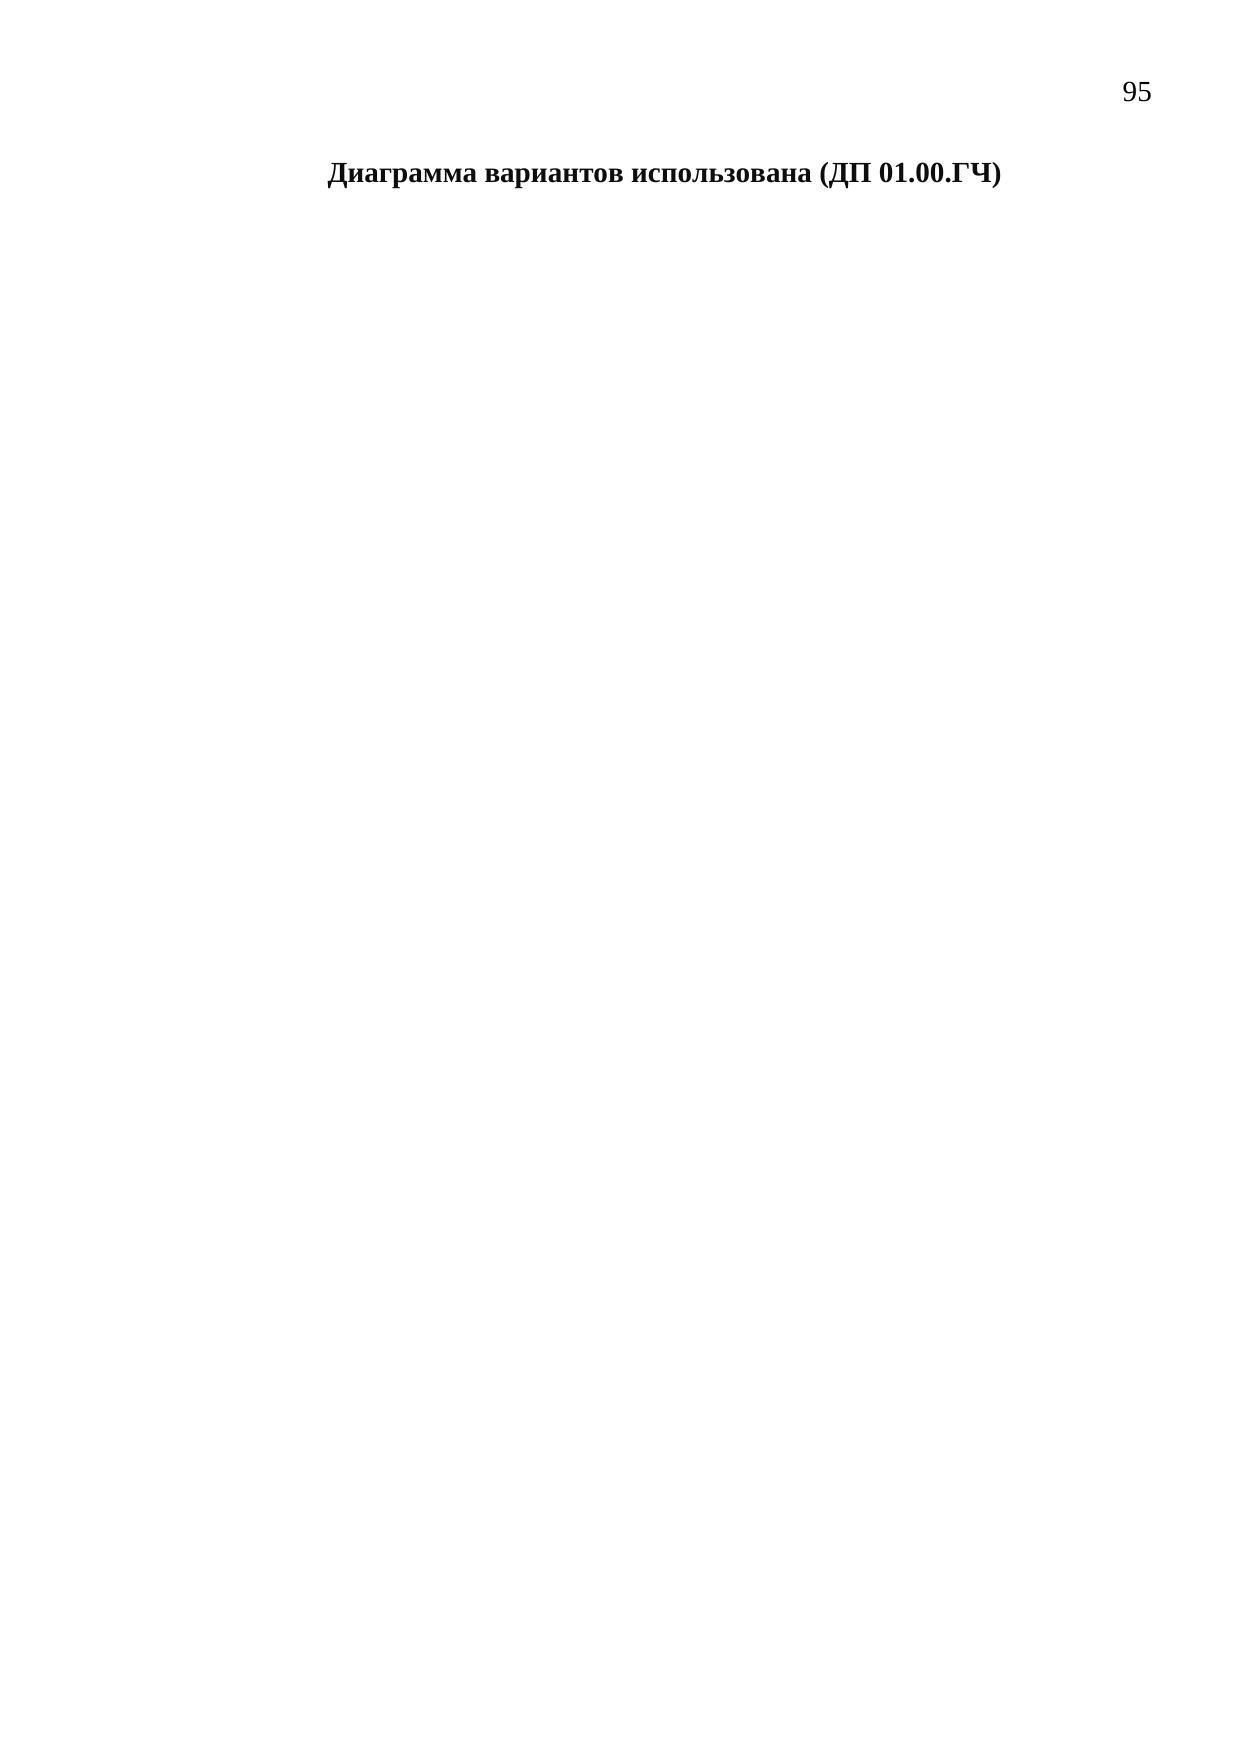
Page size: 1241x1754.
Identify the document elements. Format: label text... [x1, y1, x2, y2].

text Диаграмма вариантов использована (ДП 01.00.ГЧ) [177, 156, 1152, 189]
